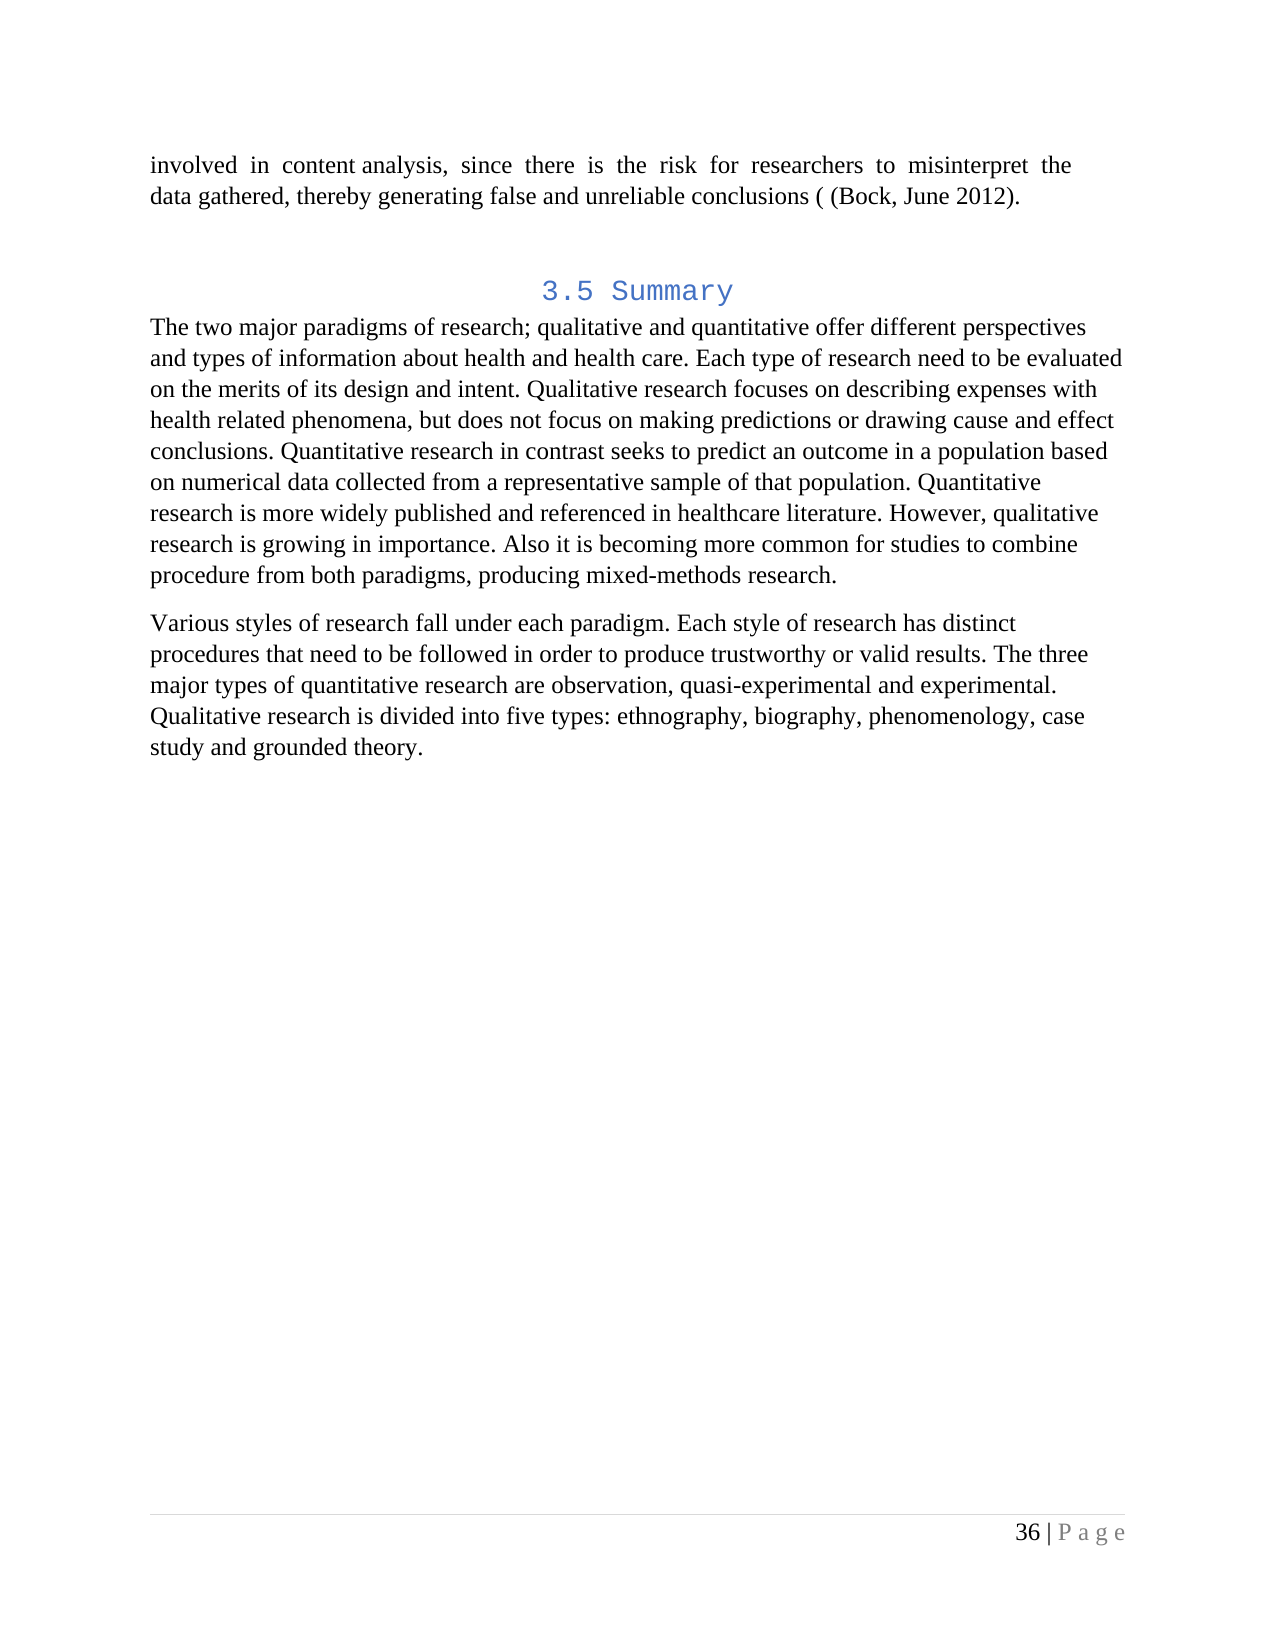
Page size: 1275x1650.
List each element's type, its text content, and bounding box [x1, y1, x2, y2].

text Various styles of research fall under each paradigm. Each style of research has distinct procedures that need to be followed in order to produce trustworthy or valid results. The three major types of quantitative research are observation, quasi-experimental and experimental. Qualitative research is divided into five types: ethnography, biography, phenomenology, case study and grounded theory. [150, 608, 1125, 761]
subtitle 3.5 Summary [150, 276, 1125, 309]
text The two major paradigms of research; qualitative and quantitative offer different perspectives and types of information about health and health care. Each type of research need to be evaluated on the merits of its design and intent. Qualitative research focuses on describing expenses with health related phenomena, but does not focus on making predictions or drawing cause and effect conclusions. Quantitative research in contrast seeks to predict an outcome in a population based on numerical data collected from a representative sample of that population. Quantitative research is more widely published and referenced in healthcare literature. However, qualitative research is growing in importance. Also it is becoming more common for studies to combine procedure from both paradigms, producing mixed-methods research. [150, 312, 1125, 589]
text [150, 150, 1125, 210]
